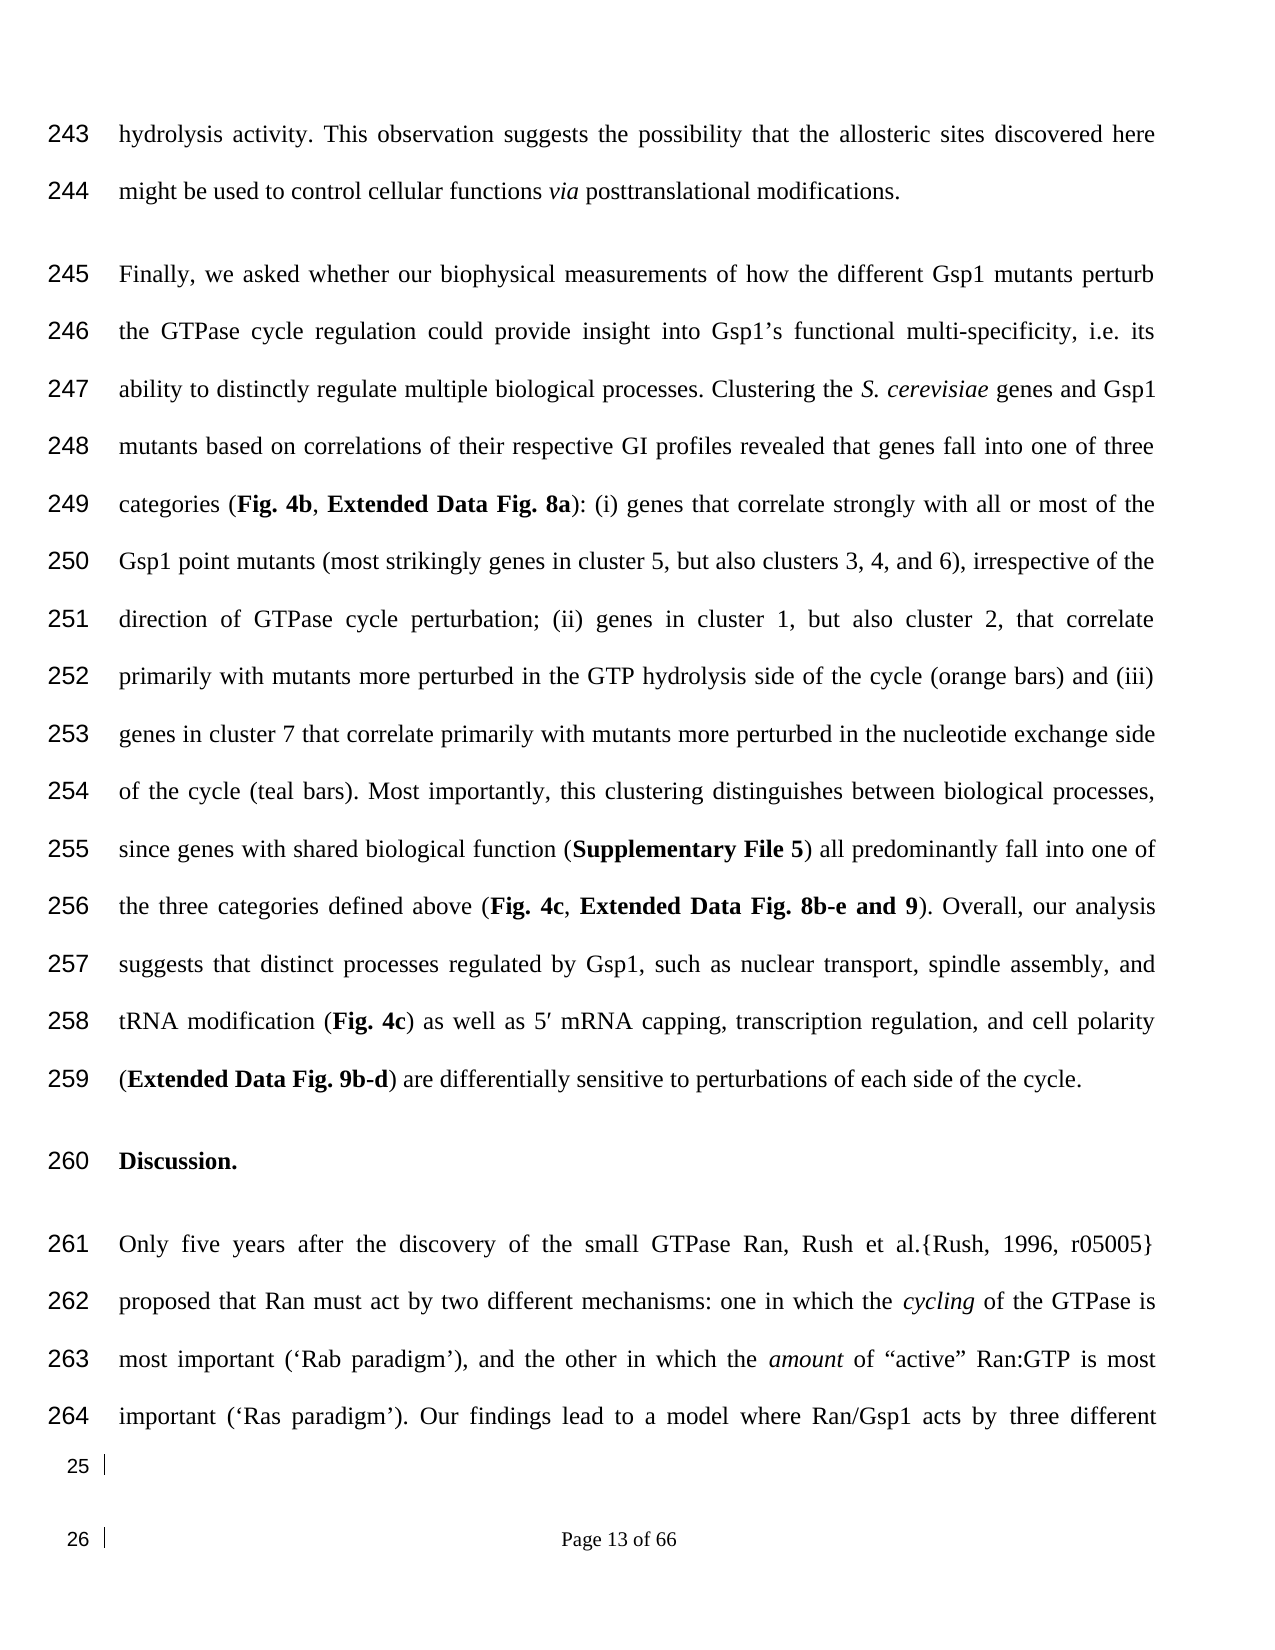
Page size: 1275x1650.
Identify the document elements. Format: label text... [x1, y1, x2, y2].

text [119, 1229, 1156, 1430]
text Finally, we asked whether our biophysical measurements of how the different Gsp1 mutants perturb the GTPase cycle regulation could provide insight into Gsp1’s functional multi-specificity, i.e. its ability to distinctly regulate multiple biological processes. Clustering the S. cerevisiae genes and Gsp1 mutants based on correlations of their respective GI profiles revealed that genes fall into one of three categories (Fig. 4b, Extended Data Fig. 8a): (i) genes that correlate strongly with all or most of the Gsp1 point mutants (most strikingly genes in cluster 5, but also clusters 3, 4, and 6), irrespective of the direction of GTPase cycle perturbation; (ii) genes in cluster 1, but also cluster 2, that correlate primarily with mutants more perturbed in the GTP hydrolysis side of the cycle (orange bars) and (iii) genes in cluster 7 that correlate primarily with mutants more perturbed in the nucleotide exchange side of the cycle (teal bars). Most importantly, this clustering distinguishes between biological processes, since genes with shared biological function (Supplementary File 5) all predominantly fall into one of the three categories defined above (Fig. 4c, Extended Data Fig. 8b-e and 9). Overall, our analysis suggests that distinct processes regulated by Gsp1, such as nuclear transport, spindle assembly, and tRNA modification (Fig. 4c) as well as 5′ mRNA capping, transcription regulation, and cell polarity (Extended Data Fig. 9b-d) are differentially sensitive to perturbations of each side of the cycle. [119, 259, 1156, 1092]
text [119, 119, 1156, 205]
text Discussion. [119, 1146, 1156, 1175]
